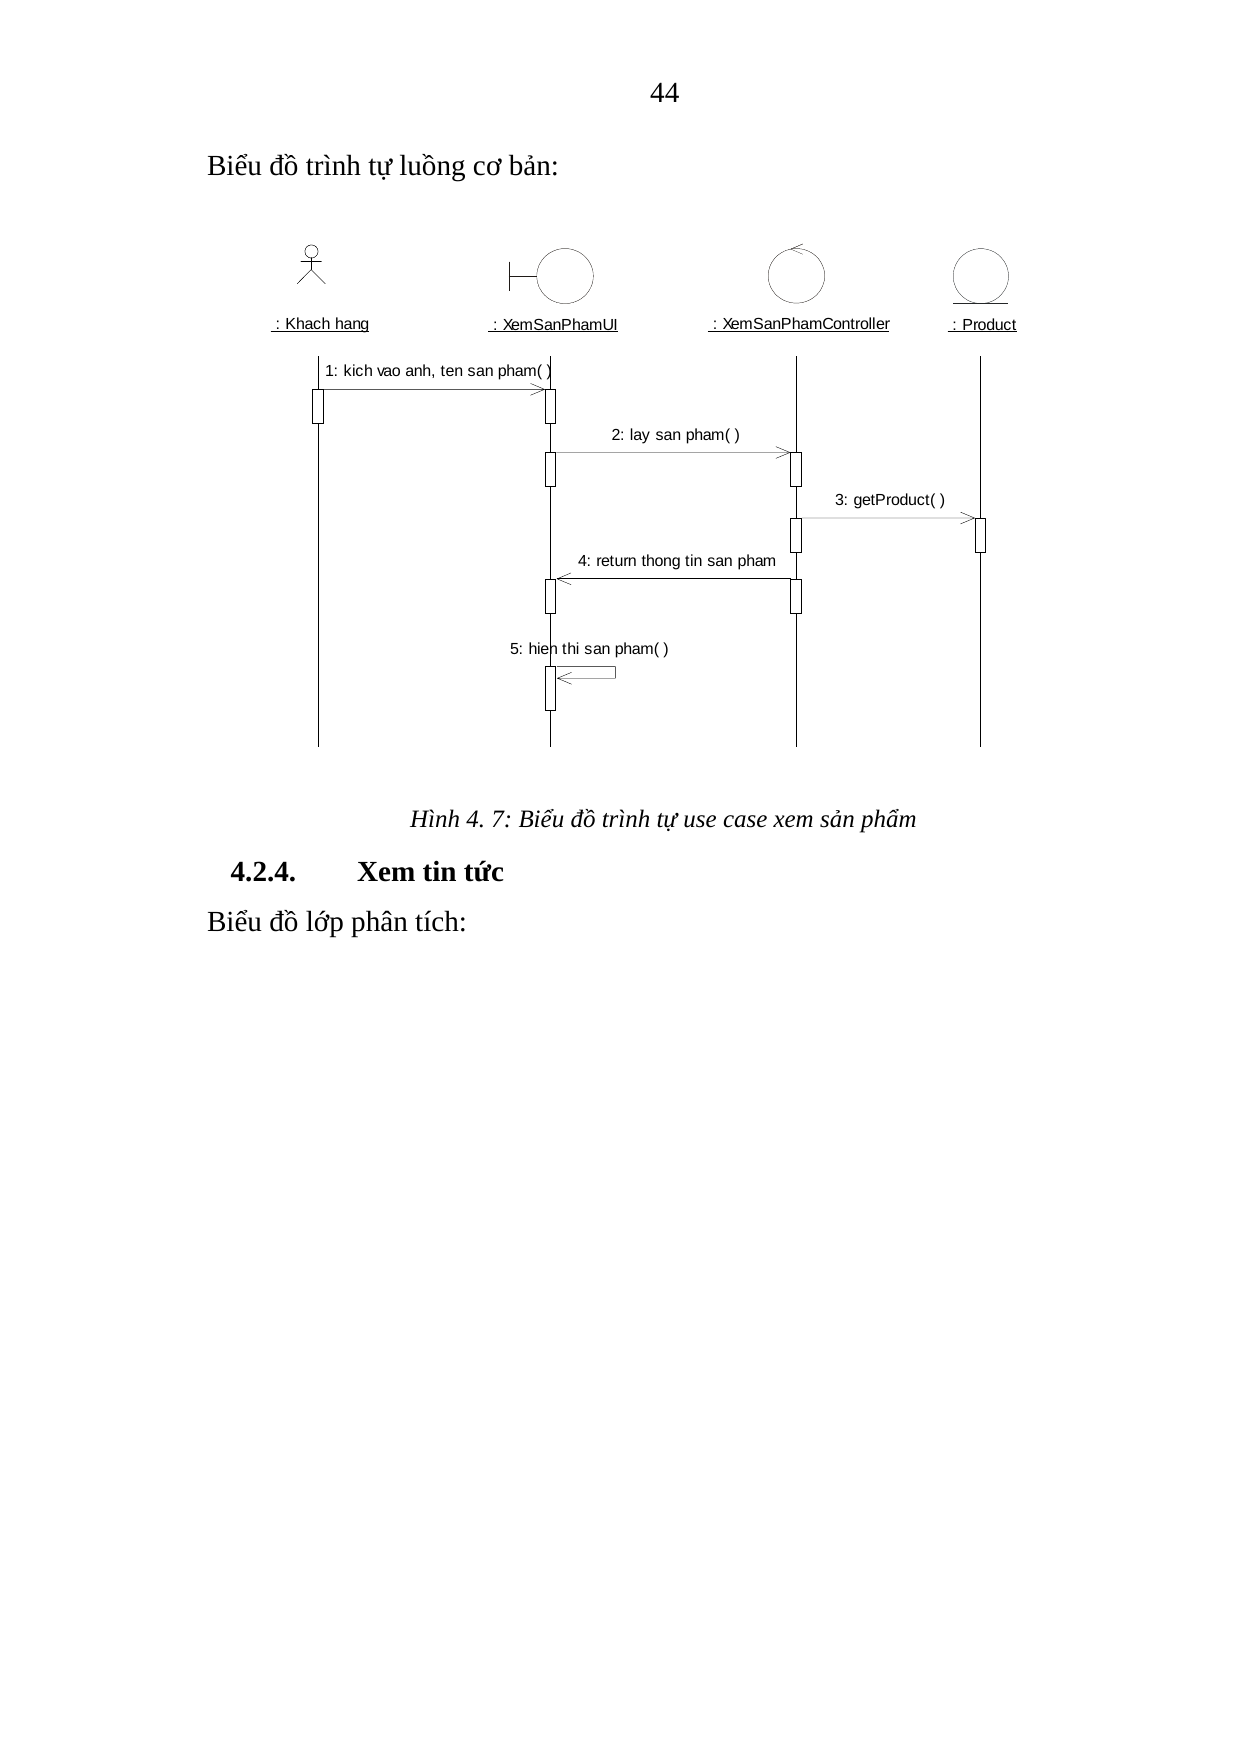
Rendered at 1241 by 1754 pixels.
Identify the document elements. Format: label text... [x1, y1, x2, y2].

text Biểu đồ trình tự luồng cơ bản: [207, 148, 1122, 181]
subtitle Xem tin tức [207, 854, 1122, 887]
text Hình 4. 7: Biểu đồ trình tự use case xem sản phẩm [207, 804, 1122, 833]
text Biểu đồ lớp phân tích: [207, 904, 1122, 938]
